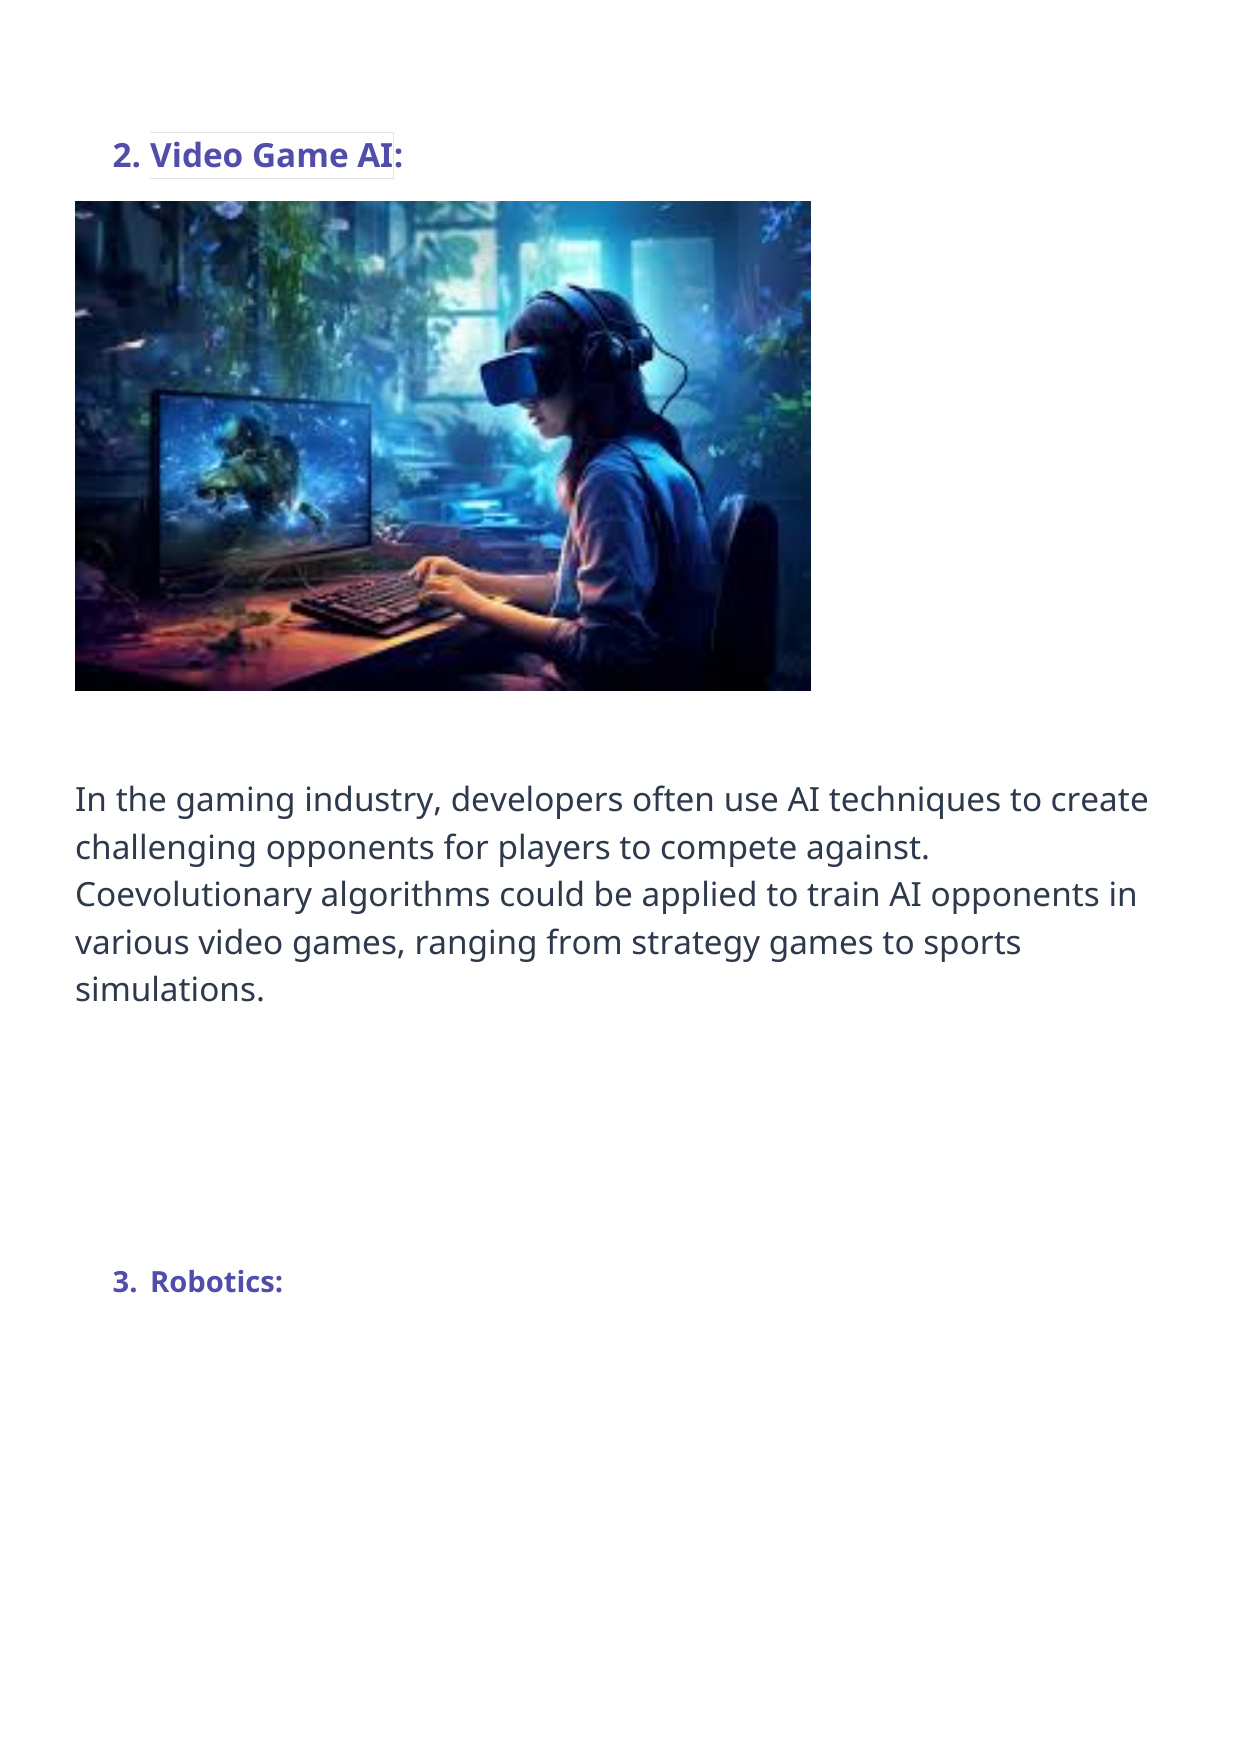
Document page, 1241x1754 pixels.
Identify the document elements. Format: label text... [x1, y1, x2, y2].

picture [75, 201, 811, 691]
list Robotics: [112, 1261, 1165, 1301]
text In the gaming industry, developers often use AI techniques to create challenging opponents for players to compete against. Coevolutionary algorithms could be applied to train AI opponents in various video games, ranging from strategy games to sports simulations. [75, 776, 1165, 1012]
list Video Game AI: [394, 132, 1165, 178]
list Video Game AI: [112, 132, 150, 178]
